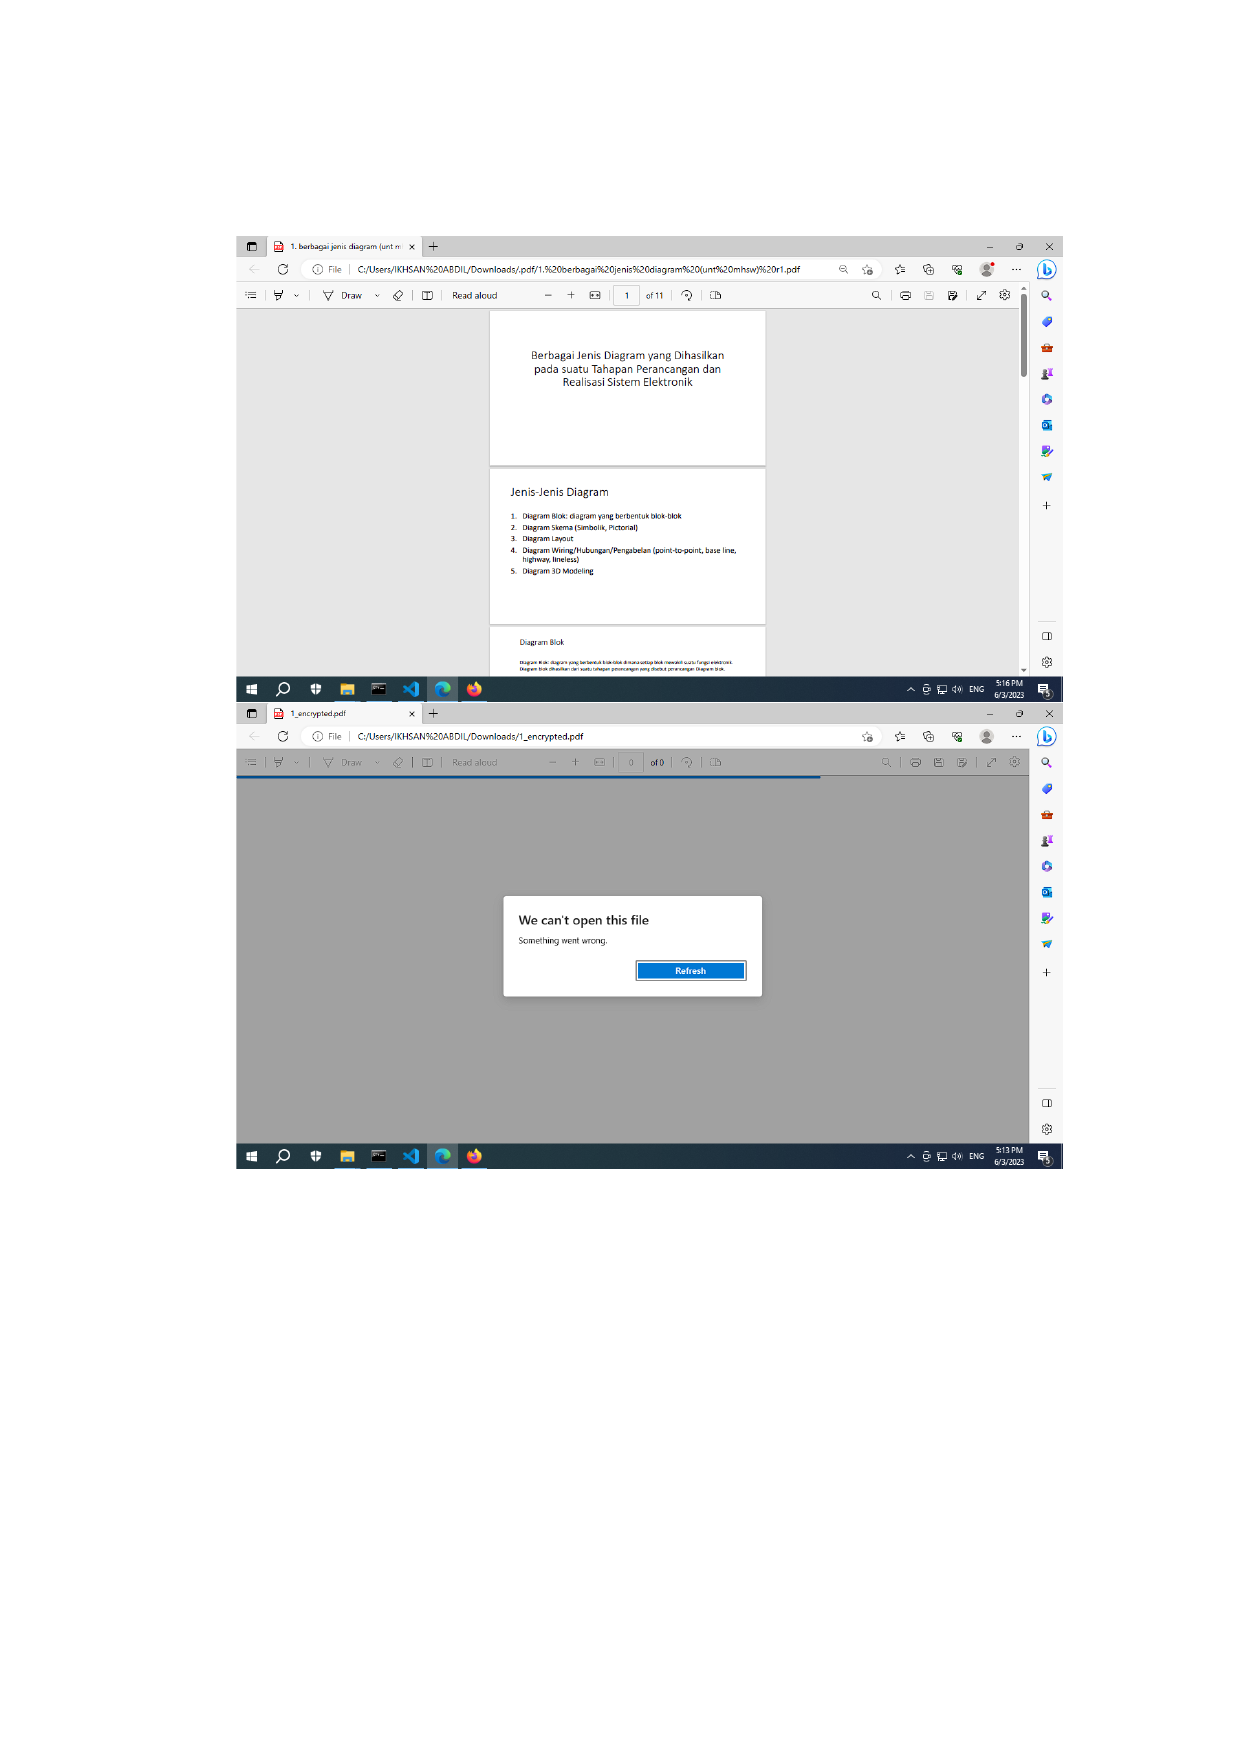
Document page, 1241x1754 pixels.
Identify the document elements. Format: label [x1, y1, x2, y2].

picture [236, 236, 1063, 702]
picture [236, 703, 1063, 1169]
